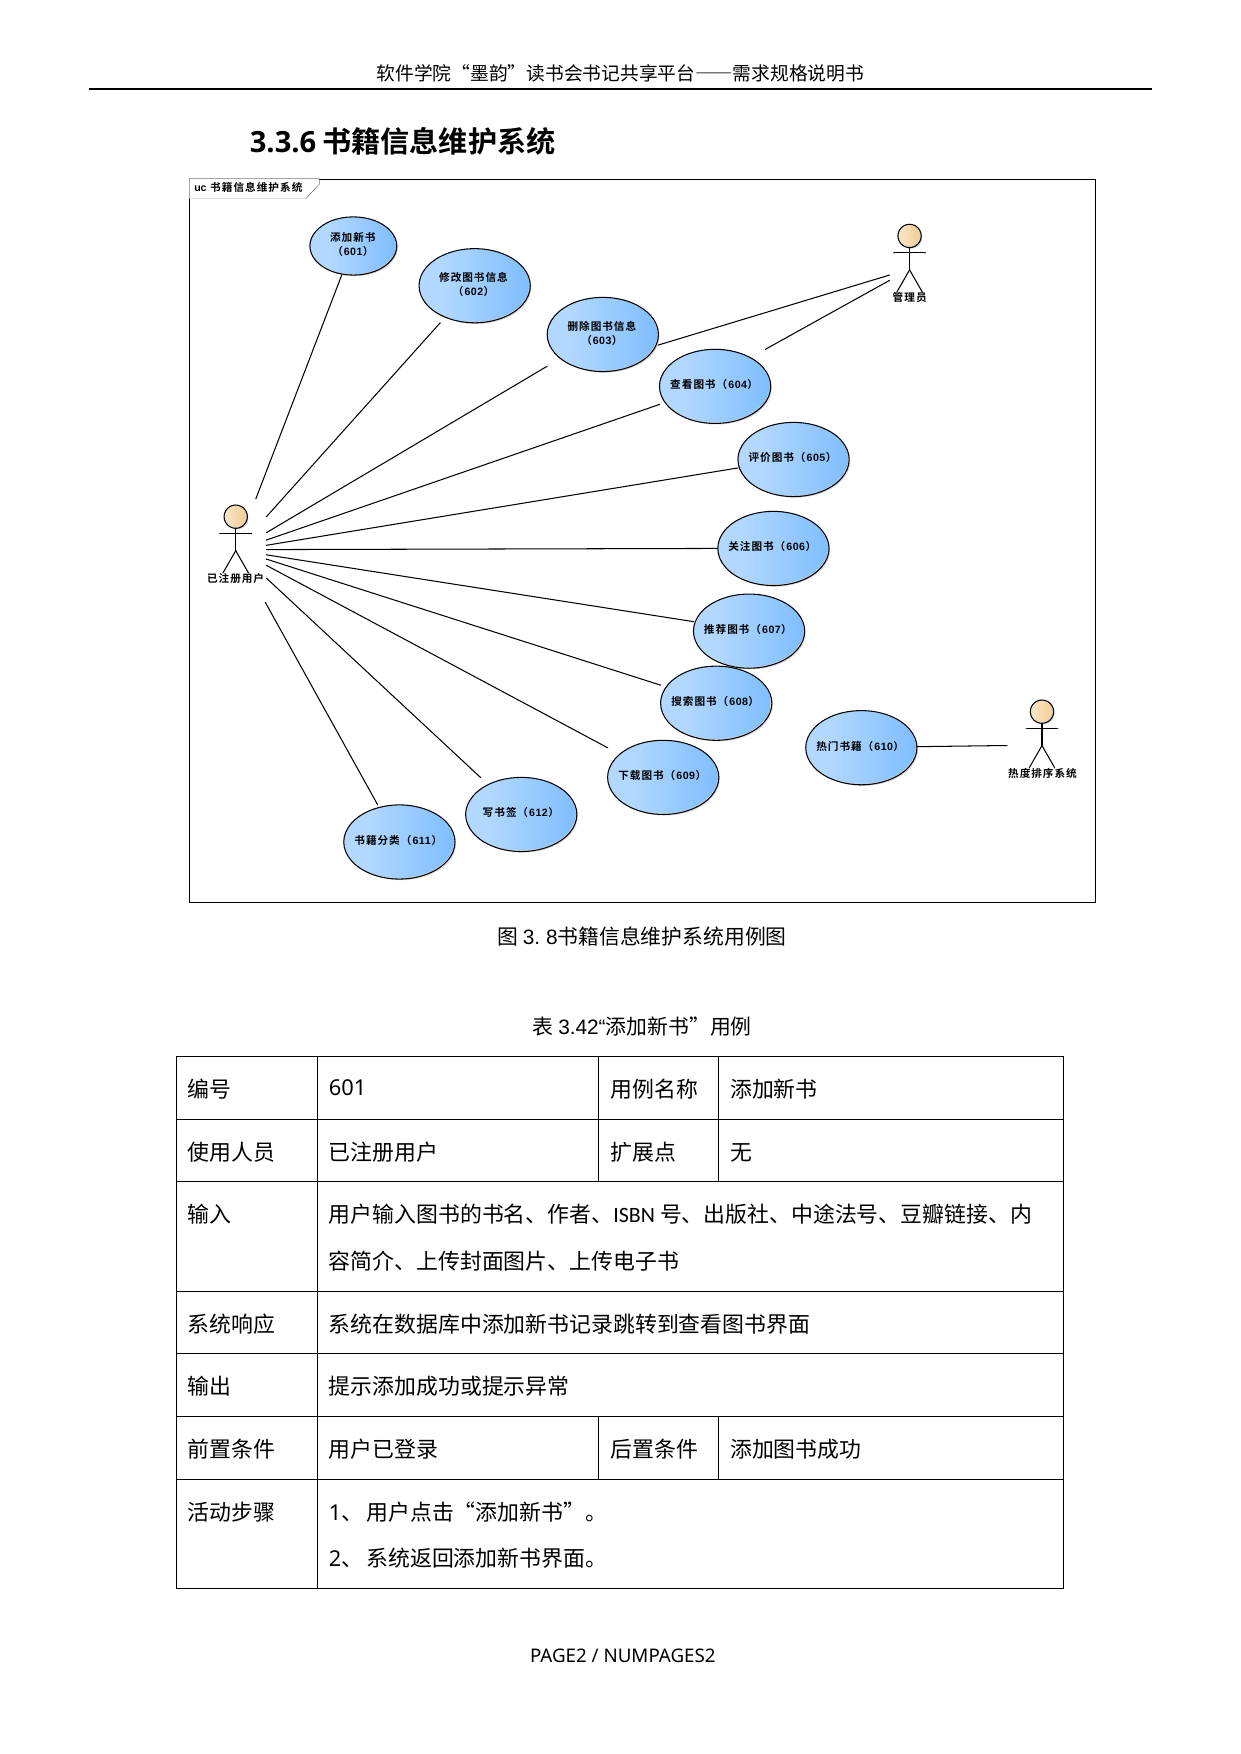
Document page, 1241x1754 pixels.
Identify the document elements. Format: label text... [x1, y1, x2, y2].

table_cell 提示添加成功或提示异常 [318, 1354, 1063, 1416]
table_cell 用户输入图书的书名、作者、ISBN 号、出版社、中途法号、豆瓣链接、内 容简介、上传封面图片、上传电子书 [318, 1182, 1063, 1291]
table_header 编号 [177, 1057, 317, 1118]
table_cell 扩展点 [599, 1120, 718, 1181]
table_cell 使用人员 [177, 1120, 317, 1181]
table_cell 已注册用户 [318, 1120, 598, 1181]
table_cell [318, 1480, 1063, 1588]
table_header 601 [318, 1057, 598, 1118]
table_cell 添加图书成功 [719, 1417, 1063, 1479]
subtitle 3.3.6书籍信息维护系统 [132, 118, 1152, 161]
table_header 用例名称 [599, 1057, 718, 1118]
table_header 添加新书 [719, 1057, 1063, 1118]
text 表 3.42“添加新书”用例 [132, 1011, 1152, 1041]
table_cell 输出 [177, 1354, 317, 1416]
table_cell 输入 [177, 1182, 317, 1291]
table_cell 系统在数据库中添加新书记录跳转到查看图书界面 [318, 1292, 1063, 1353]
table_cell 用户已登录 [318, 1417, 598, 1479]
table_cell 活动步骤 [177, 1480, 317, 1588]
text 图3. 8书籍信息维护系统用例图 [132, 921, 1152, 951]
table_cell 前置条件 [177, 1417, 317, 1479]
table_cell 无 [719, 1120, 1063, 1181]
table_cell 后置条件 [599, 1417, 718, 1479]
table_cell 系统响应 [177, 1292, 317, 1353]
